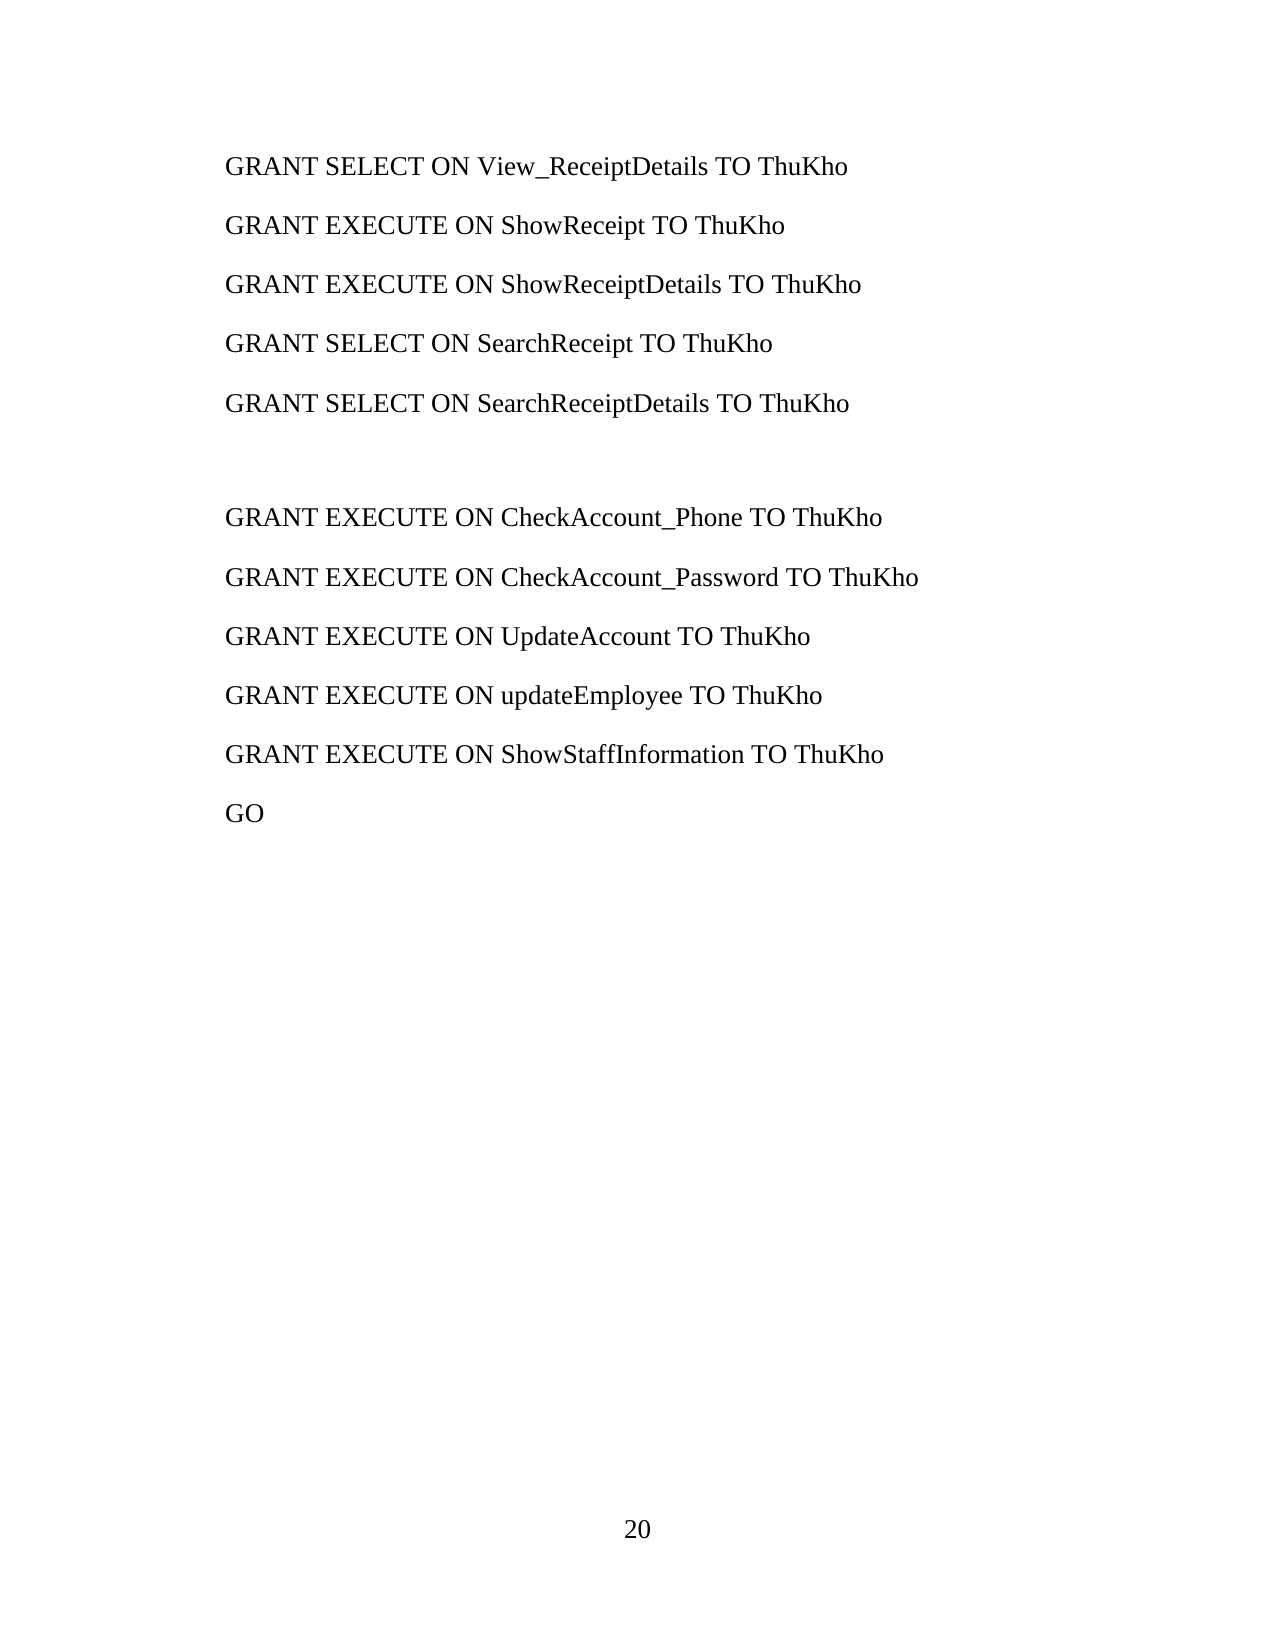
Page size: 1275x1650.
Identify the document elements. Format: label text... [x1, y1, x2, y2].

text GRANT EXECUTE ON UpdateAccount TO ThuKho [225, 620, 1125, 651]
text GO [225, 797, 1125, 828]
text GRANT SELECT ON SearchReceipt TO ThuKho [225, 327, 1125, 359]
text GRANT SELECT ON SearchReceiptDetails TO ThuKho [225, 387, 1125, 418]
text GRANT EXECUTE ON ShowReceiptDetails TO ThuKho [225, 268, 1125, 299]
text GRANT EXECUTE ON ShowStaffInformation TO ThuKho [225, 738, 1125, 769]
text GRANT EXECUTE ON CheckAccount_Password TO ThuKho [225, 561, 1125, 592]
text GRANT EXECUTE ON ShowReceipt TO ThuKho [225, 209, 1125, 240]
text GRANT EXECUTE ON updateEmployee TO ThuKho [225, 679, 1125, 710]
text GRANT SELECT ON View_ReceiptDetails TO ThuKho [225, 150, 1125, 181]
text GRANT EXECUTE ON CheckAccount_Phone TO ThuKho [225, 501, 1125, 533]
